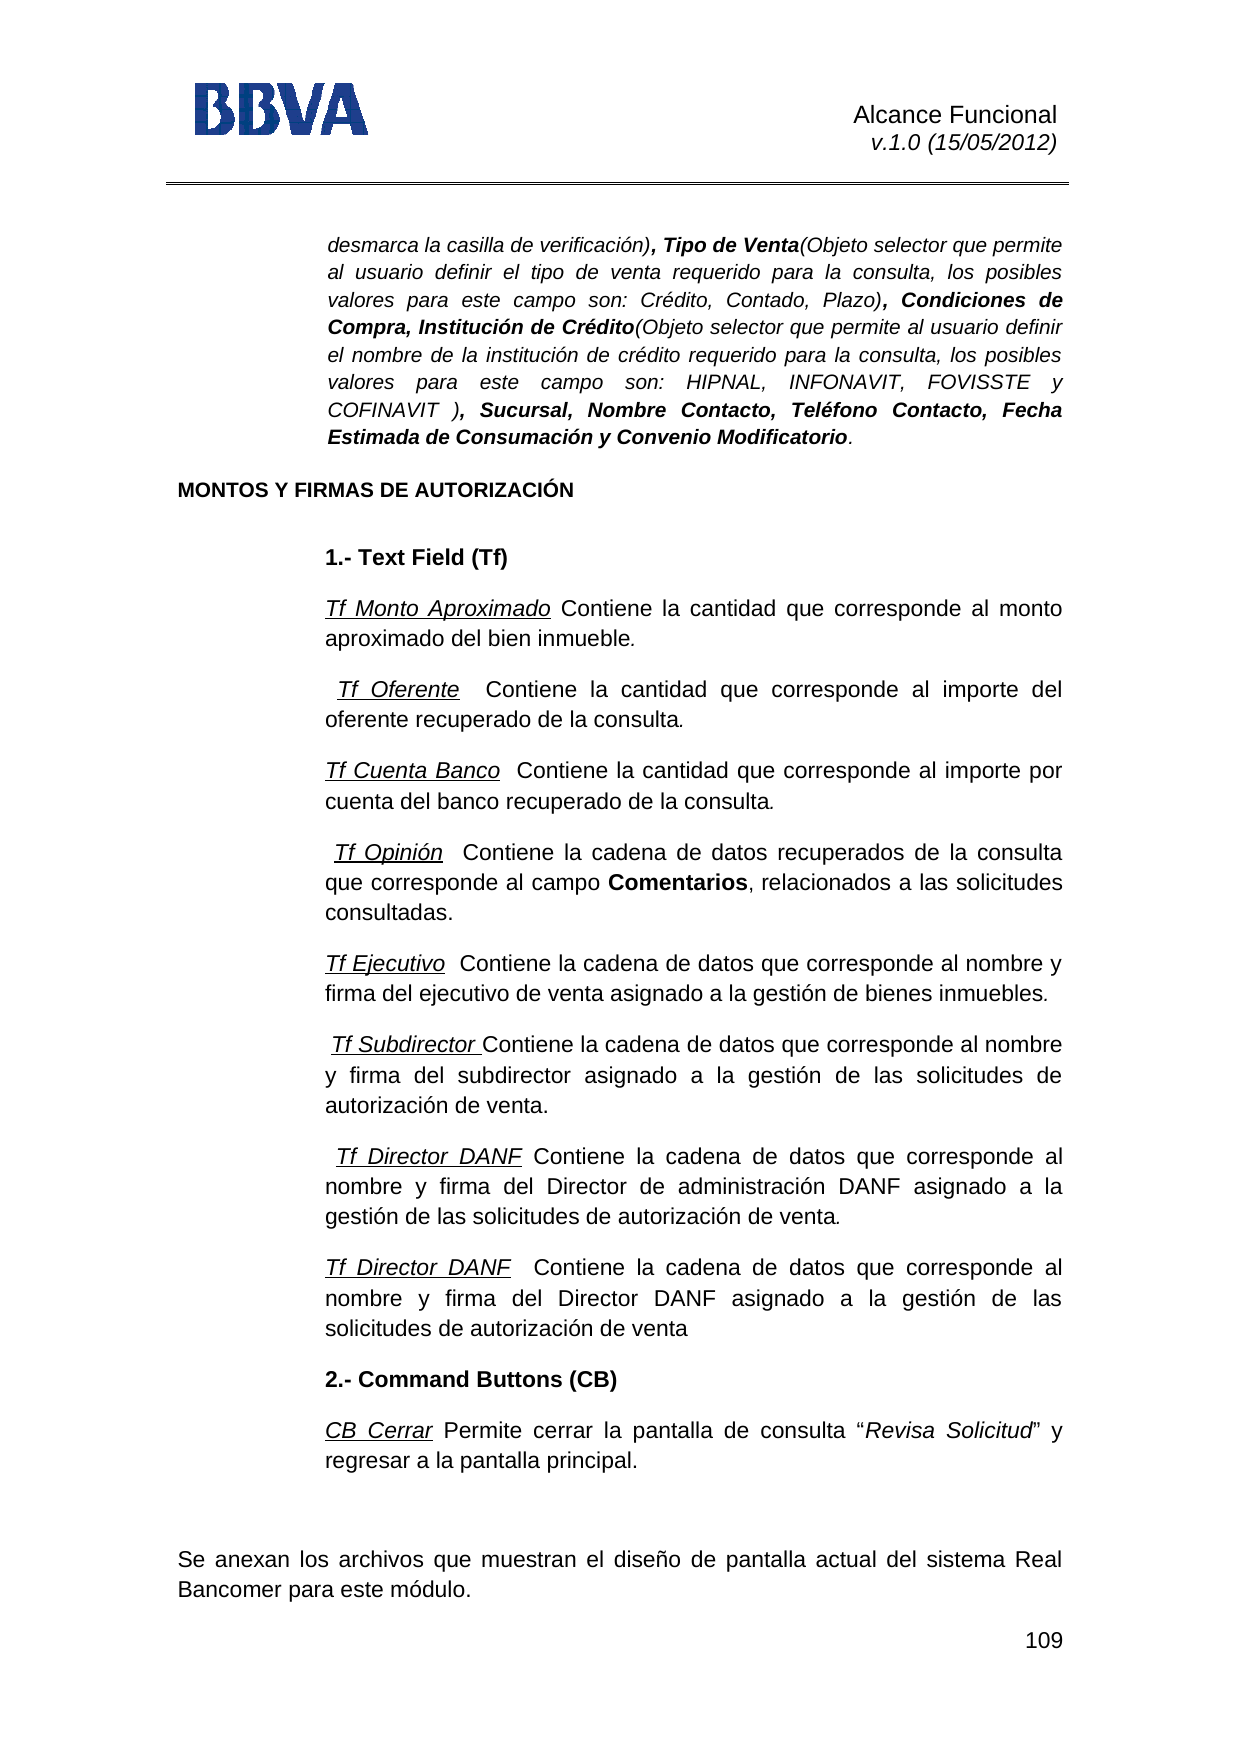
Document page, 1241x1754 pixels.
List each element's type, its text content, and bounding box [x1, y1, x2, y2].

text CB Cerrar Permite cerrar la pantalla de consulta “Revisa Solicitud” y regresar a la pantalla principal. [325, 1417, 1063, 1473]
text Tf Monto Aproximado Contiene la cantidad que corresponde al monto aproximado del bien inmueble. [325, 595, 1063, 652]
text Tf Opinión Contiene la cadena de datos recuperados de la consulta que corresponde al campo Comentarios, relacionados a las solicitudes consultadas. [325, 839, 1063, 926]
text 2.- Command Buttons (CB) [325, 1366, 1063, 1392]
text Tf Subdirector Contiene la cadena de datos que corresponde al nombre y firma del subdirector asignado a la gestión de las solicitudes de autorización de venta. [325, 1031, 1063, 1118]
text Tf Cuenta Banco Contiene la cantidad que corresponde al importe por cuenta del banco recuperado de la consulta. [325, 757, 1063, 814]
text Tf Ejecutivo Contiene la cadena de datos que corresponde al nombre y firma del ejecutivo de venta asignado a la gestión de bienes inmuebles. [325, 950, 1063, 1007]
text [327, 233, 1063, 449]
text Montos y Firmas de Autorización [177, 478, 1063, 502]
text Tf Oferente Contiene la cantidad que corresponde al importe del oferente recuperado de la consulta. [325, 676, 1063, 733]
text Tf Director DANF Contiene la cadena de datos que corresponde al nombre y firma del Director de administración DANF asignado a la gestión de las solicitudes de autorización de venta. [325, 1143, 1063, 1230]
text Se anexan los archivos que muestran el diseño de pantalla actual del sistema Real Bancomer para este módulo. [177, 1546, 1063, 1603]
text Tf Director DANF Contiene la cadena de datos que corresponde al nombre y firma del Director DANF asignado a la gestión de las solicitudes de autorización de venta [325, 1254, 1063, 1341]
picture [195, 83, 369, 135]
text 1.- Text Field (Tf) [325, 544, 1063, 570]
